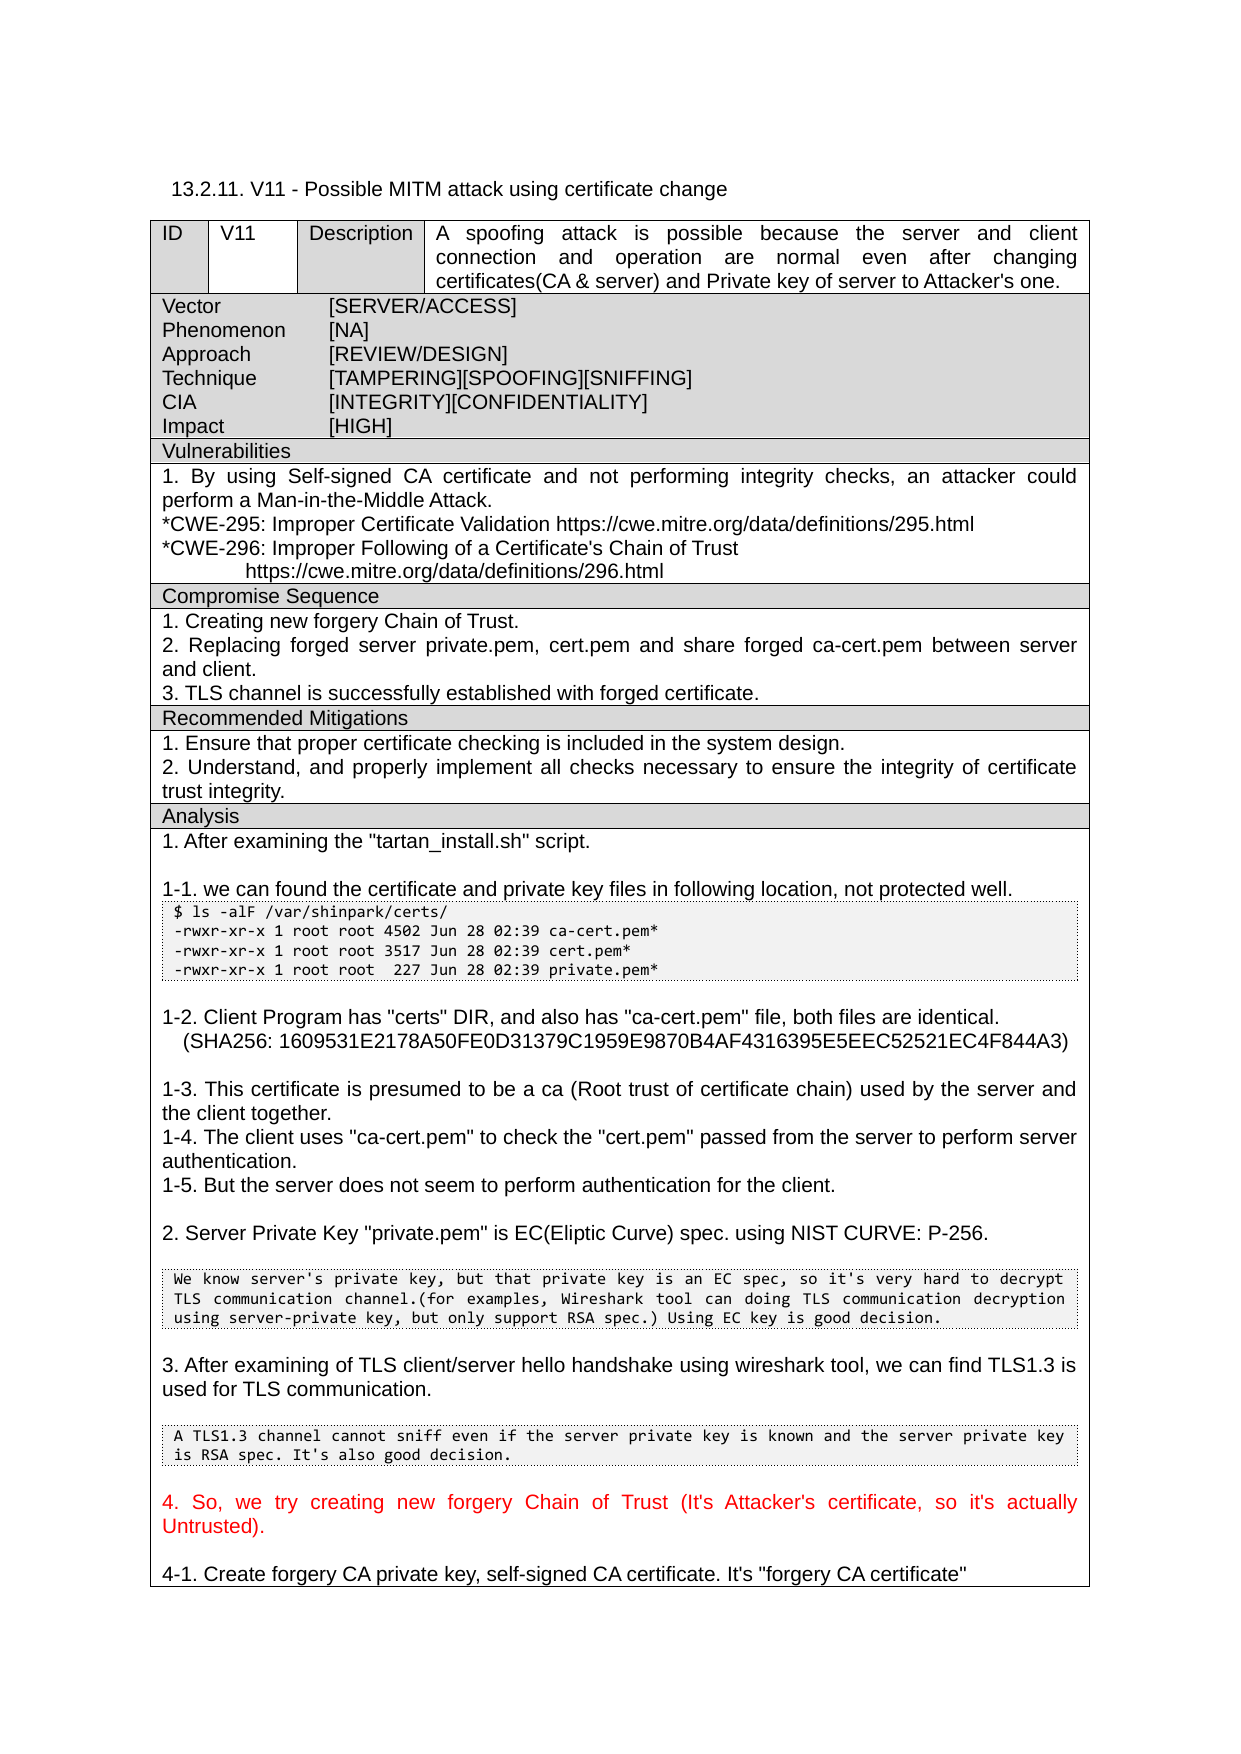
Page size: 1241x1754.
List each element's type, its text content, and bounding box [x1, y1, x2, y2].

table_cell Vector [SERVER/ACCESS] Phenomenon [NA] Approach [REVIEW/DESIGN] Technique [TAMPERING][SPOOFING][SNIFFING] CIA [INTEGRITY][CONFIDENTIALITY] Impact [HIGH] [151, 294, 1089, 437]
table_cell Vulnerabilities [151, 439, 1089, 462]
table_cell Analysis [151, 804, 1089, 828]
table_cell Recommended Mitigations [151, 706, 1089, 730]
table_cell 1. By using Self-signed CA certificate and not performing integrity checks, an attacker could perform a Man-in-the-Middle Attack. *CWE-295: Improper Certificate Validation https://cwe.mitre.org/data/definitions/295.html *CWE-296: Improper Following of a Certificate's Chain of Trust https://cwe.mitre.org/data/definitions/296.html [151, 464, 1089, 583]
table_cell 1. Creating new forgery Chain of Trust. 2. Replacing forged server private.pem, cert.pem and share forged ca-cert.pem between server and client. 3. TLS channel is successfully established with forged certificate. [151, 609, 1089, 705]
subtitle 13.2.11. V11 - Possible MITM attack using certificate change [171, 177, 1069, 201]
table_cell 1. Ensure that proper certificate checking is included in the system design. 2. Understand, and properly implement all checks necessary to ensure the integrity of certificate trust integrity. [151, 731, 1089, 803]
table_header Description [298, 221, 424, 293]
table_header V11 [209, 221, 297, 293]
table_header ID [151, 221, 208, 293]
table_header A spoofing attack is possible because the server and client connection and operation are normal even after changing certificates(CA & server) and Private key of server to Attacker's one. [425, 221, 1089, 293]
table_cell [151, 829, 1089, 1586]
table_cell Compromise Sequence [151, 584, 1089, 608]
